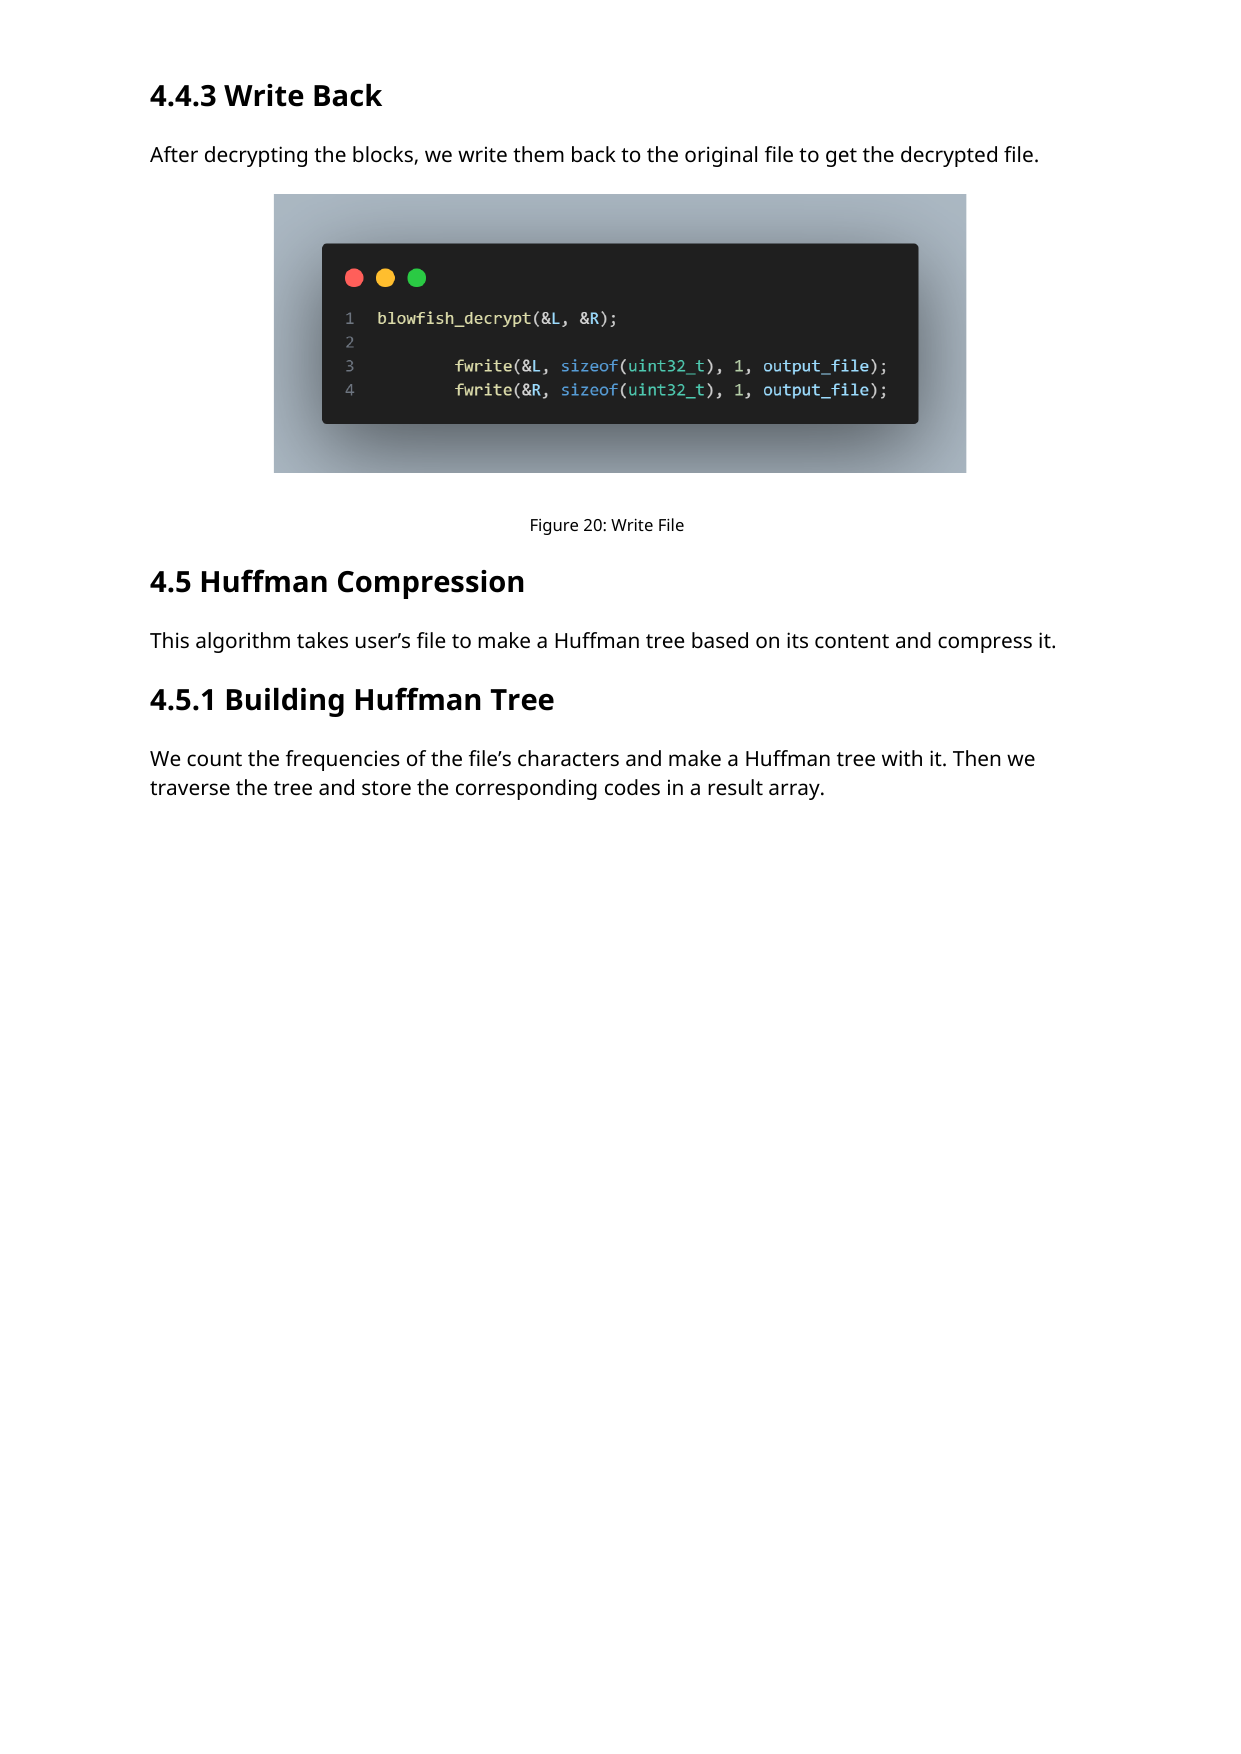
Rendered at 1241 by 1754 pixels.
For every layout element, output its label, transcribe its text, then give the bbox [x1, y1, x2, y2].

subtitle After decrypting the blocks, we write them back to the original file to get the decrypted file. [150, 140, 1090, 168]
subtitle 4.4.3 Write Back [150, 75, 1090, 115]
subtitle 4.5 Huffman Compression [150, 561, 1090, 601]
subtitle This algorithm takes user’s file to make a Huffman tree based on its content and compress it. [150, 626, 1090, 654]
subtitle We count the frequencies of the file’s characters and make a Huffman tree with it. Then we traverse the tree and store the corresponding codes in a result array. [150, 744, 1090, 801]
subtitle 4.5.1 Building Huffman Tree [150, 679, 1090, 719]
subtitle Figure 20: Write File [150, 514, 1090, 536]
picture [273, 194, 967, 473]
